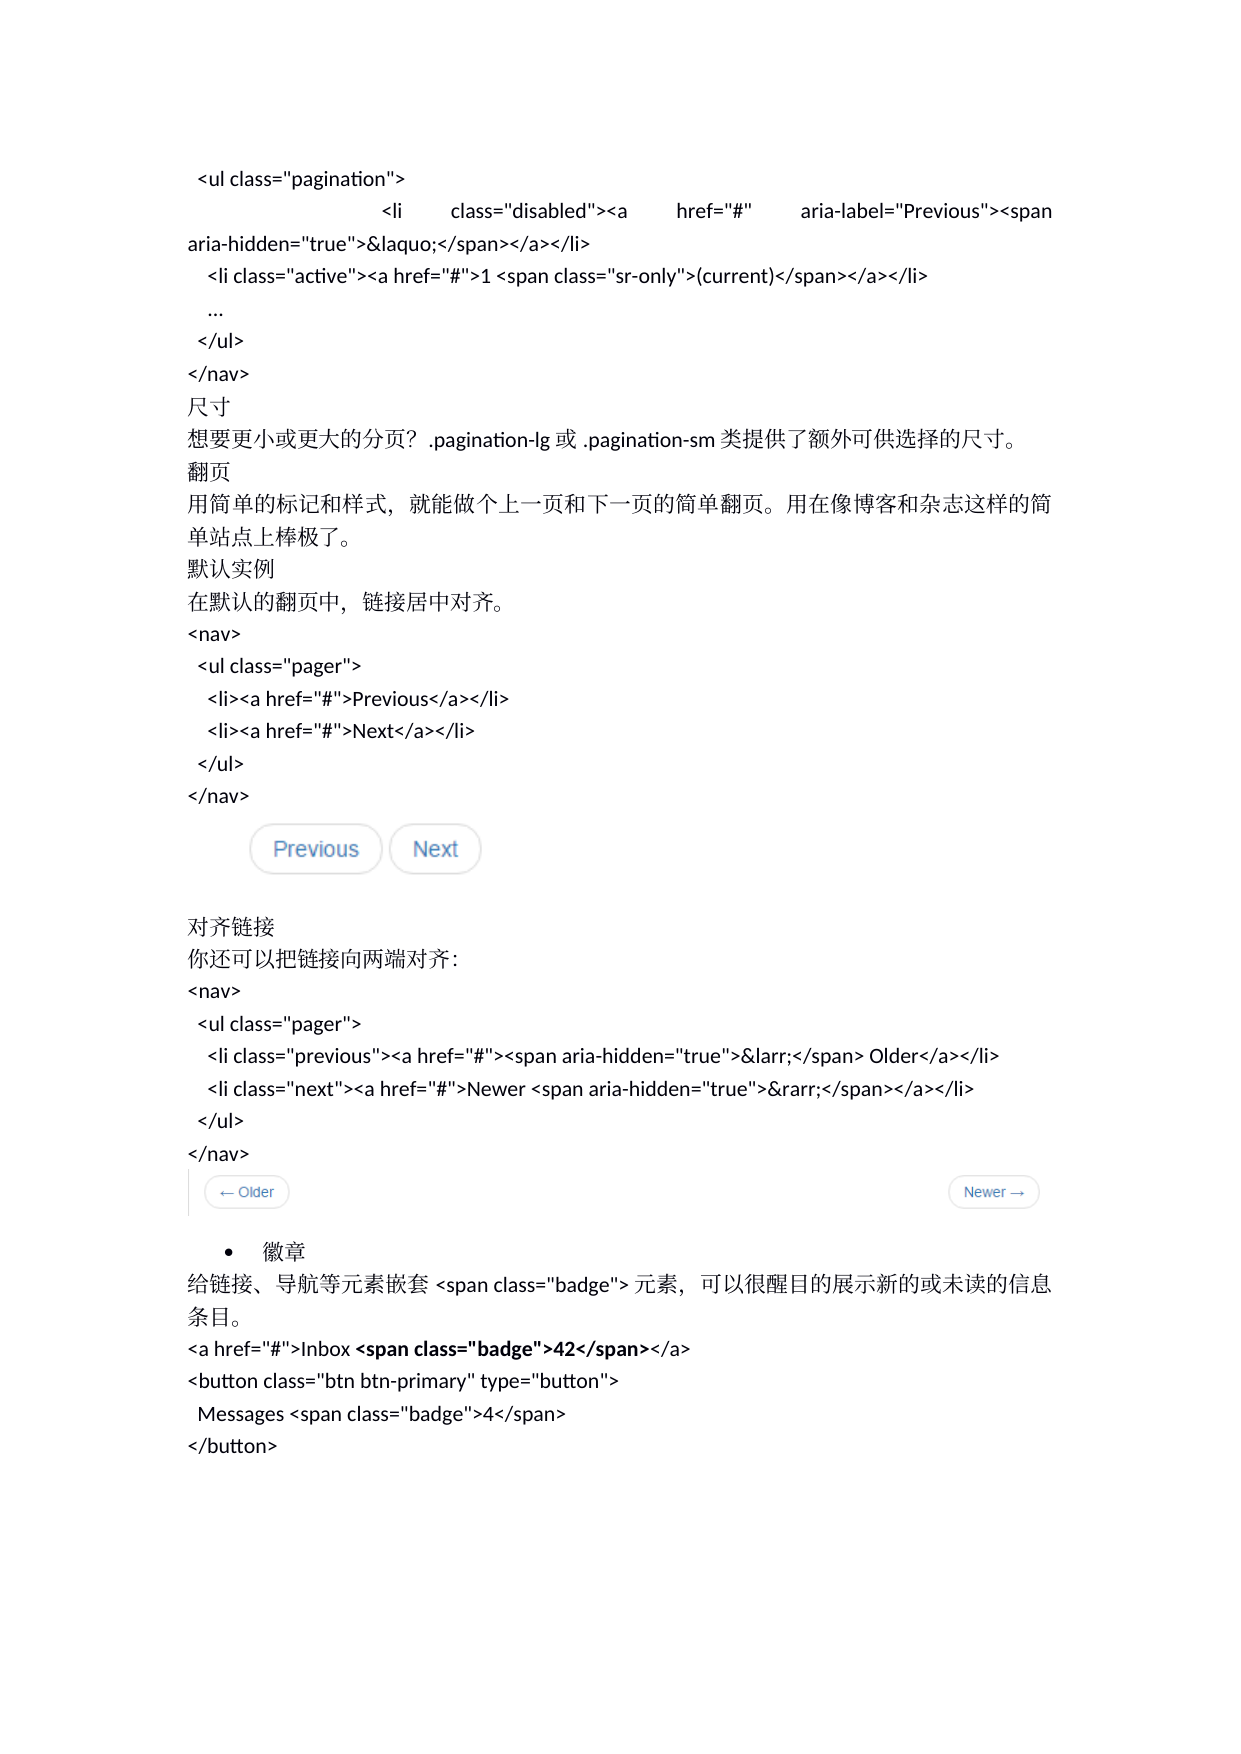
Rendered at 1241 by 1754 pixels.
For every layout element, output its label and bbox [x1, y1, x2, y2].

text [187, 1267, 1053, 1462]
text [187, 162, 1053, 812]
picture [187, 1169, 1053, 1216]
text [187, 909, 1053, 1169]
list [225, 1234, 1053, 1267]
picture [187, 812, 507, 889]
